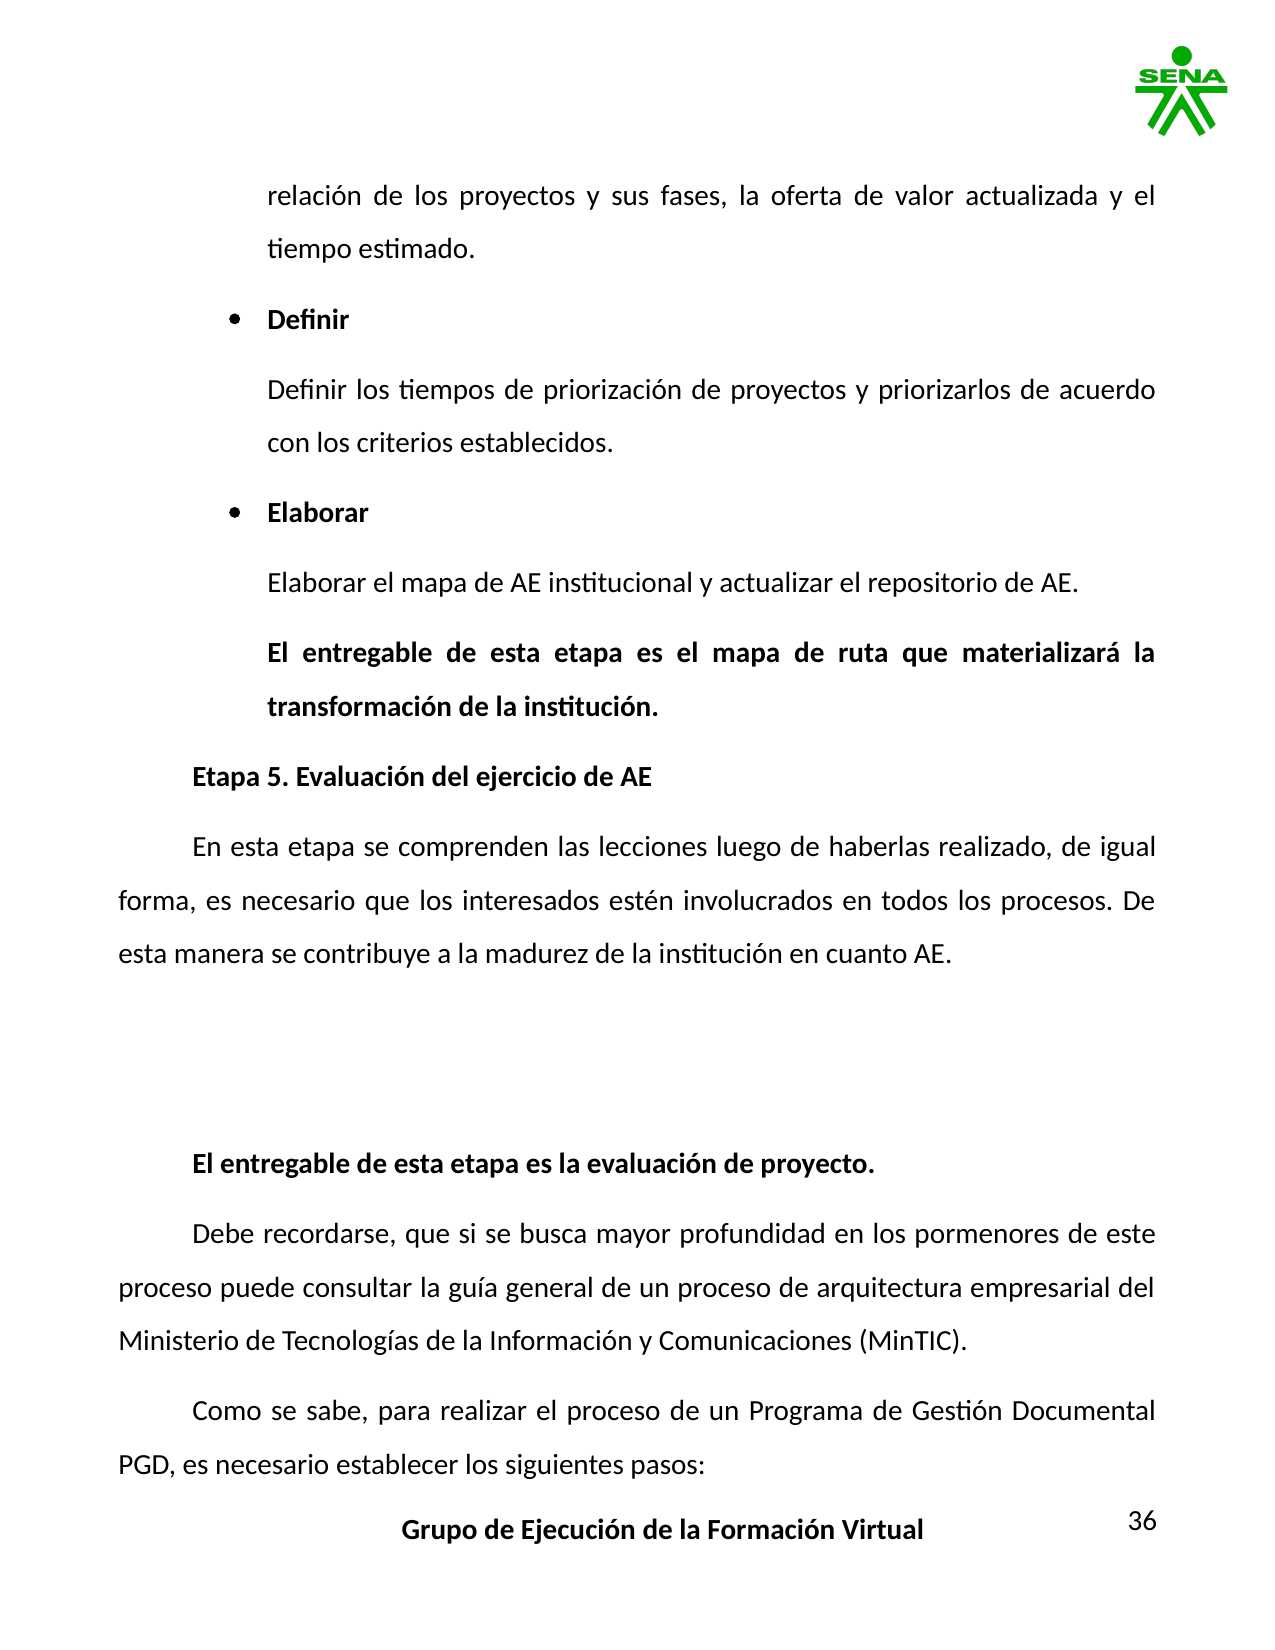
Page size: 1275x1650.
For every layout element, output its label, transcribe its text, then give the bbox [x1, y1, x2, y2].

text Etapa 5. Evaluación del ejercicio de AE [118, 758, 1157, 794]
picture [1135, 46, 1228, 136]
list Elaborar el mapa de AE institucional y actualizar el repositorio de AE. [267, 564, 1157, 600]
text Debe recordarse, que si se busca mayor profundidad en los pormenores de este proceso puede consultar la guía general de un proceso de arquitectura empresarial del Ministerio de Tecnologías de la Información y Comunicaciones (MinTIC). [118, 1216, 1157, 1358]
list Definir los tiempos de priorización de proyectos y priorizarlos de acuerdo con los criterios establecidos. [267, 371, 1157, 460]
text En esta etapa se comprenden las lecciones luego de haberlas realizado, de igual forma, es necesario que los interesados estén involucrados en todos los procesos. De esta manera se contribuye a la madurez de la institución en cuanto AE. [118, 828, 1157, 971]
list El entregable de esta etapa es el mapa de ruta que materializará la transformación de la institución. [267, 634, 1157, 724]
list Elaborar [229, 494, 1157, 530]
text Como se sabe, para realizar el proceso de un Programa de Gestión Documental PGD, es necesario establecer los siguientes pasos: [118, 1392, 1157, 1482]
list Definir [229, 301, 1157, 336]
text El entregable de esta etapa es la evaluación de proyecto. [118, 1145, 1157, 1181]
